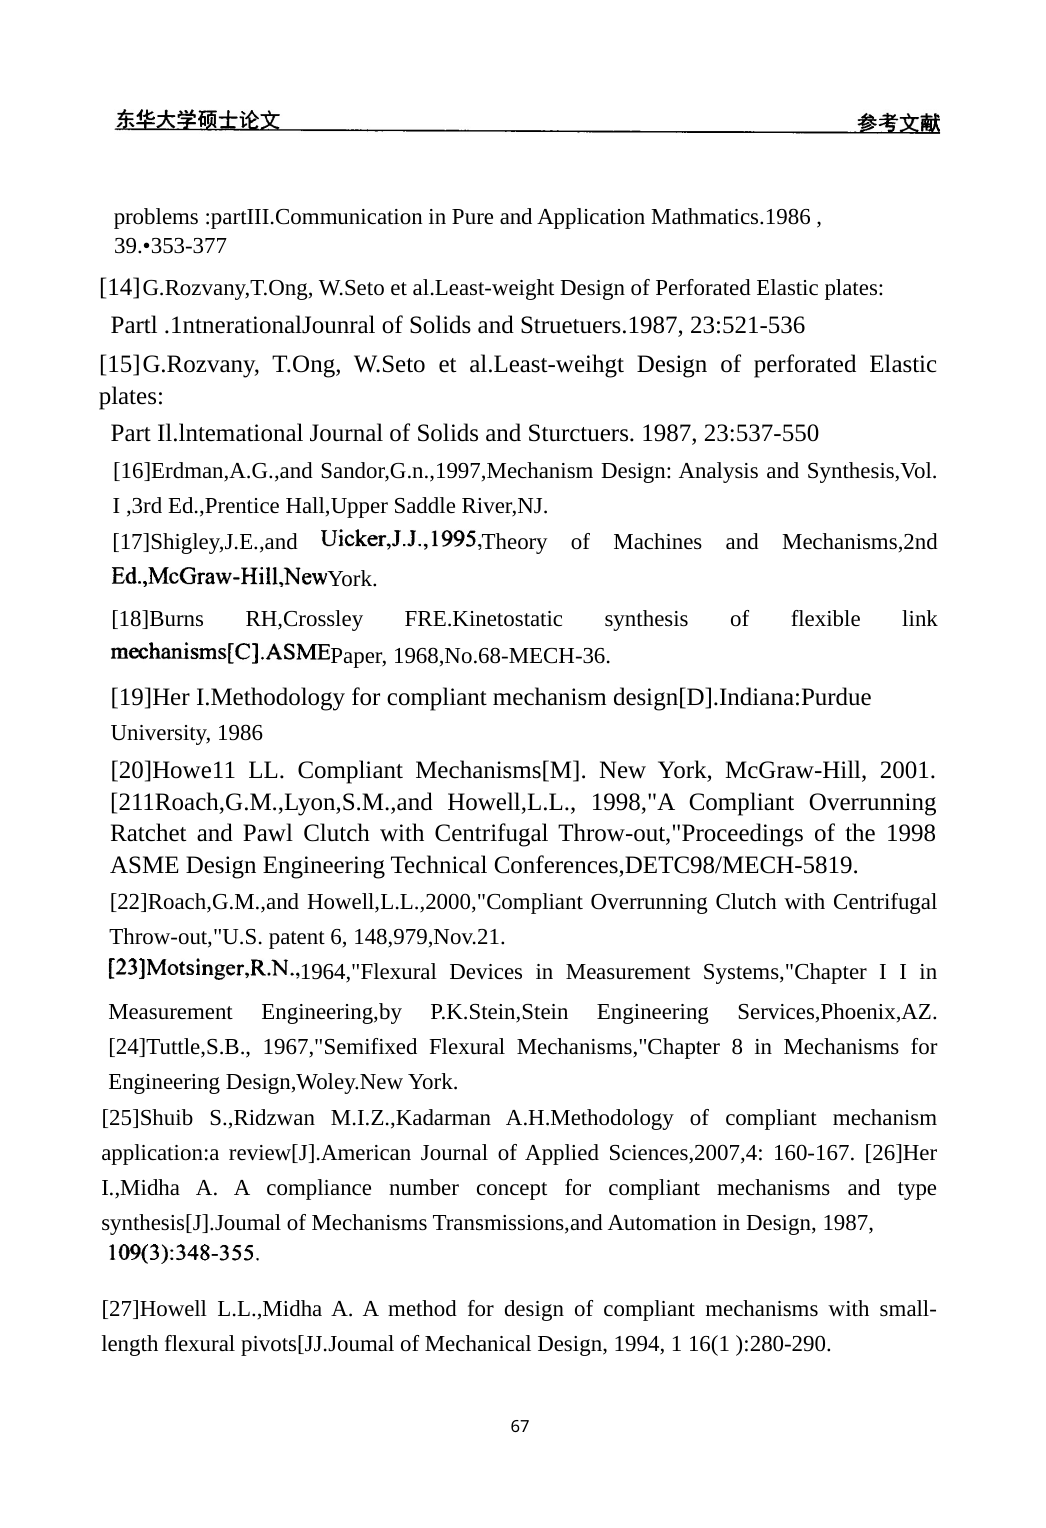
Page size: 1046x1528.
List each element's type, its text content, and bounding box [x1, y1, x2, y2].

text [17]Shigley,J.E.,and Theory of Machines and Mechanisms,2nd York. [112, 528, 938, 596]
text Part Il.lntemational Journal of Solids and Sturctuers. 1987, 23:537-550 [110, 418, 937, 447]
picture [108, 958, 300, 980]
text problems :partIII.Communication in Pure and Application Mathmatics.1986 , [113, 203, 938, 230]
picture [110, 642, 330, 664]
picture [111, 567, 328, 587]
picture [114, 109, 941, 134]
text [25]Shuib S.,Ridzwan M.I.Z.,Kadarman A.H.Methodology of compliant mechanism application:a review[J].American Journal of Applied Sciences,2007,4: 160-167. [26]Her I.,Midha A. A compliance number concept for compliant mechanisms and type synthesis[J].Joumal of Mechanisms Transmissions,and Automation in Design, 1987, [101, 1104, 938, 1235]
text 39.•353-377 [113, 232, 938, 259]
picture [109, 1244, 259, 1264]
text University, 1986 [110, 719, 938, 745]
text [18]Burns RH,Crossley FRE.Kinetostatic synthesis of flexible link Paper, 1968,No.68-MECH-36. [111, 605, 938, 673]
text [22]Roach,G.M.,and Howell,L.L.,2000,"Compliant Overrunning Clutch with Centrifugal Throw-out,"U.S. patent 6, 148,979,Nov.21. [109, 888, 938, 949]
text [20]Howe11 LL. Compliant Mechanisms[M]. New York, McGraw-Hill, 2001. [211Roach,G.M.,Lyon,S.M.,and Howell,L.L., 1998,"A Compliant Overrunning Ratchet and Pawl Clutch with Centrifugal Throw-out,"Proceedings of the 1998 ASME Design Engineering Technical Conferences,DETC98/MECH-5819. [110, 755, 937, 878]
text [16]Erdman,A.G.,and Sandor,G.n.,1997,Mechanism Design: Analysis and Synthesis,Vol. I ,3rd Ed.,Prentice Hall,Upper Saddle River,NJ. [112, 458, 938, 519]
picture [321, 529, 482, 550]
text [19]Her I.Methodology for compliant mechanism design[D].Indiana:Purdue [110, 682, 937, 711]
text Partl .1ntnerationalJounral of Solids and Struetuers.1987, 23:521-536 [110, 311, 937, 339]
text 1964,"Flexural Devices in Measurement Systems,"Chapter I I in Measurement Engineering,by P.K.Stein,Stein Engineering Services,Phoenix,AZ. [24]Tuttle,S.B., 1967,"Semifixed Flexural Mechanisms,"Chapter 8 in Mechanisms for Engineering Design,Woley.New York. [108, 958, 938, 1094]
text [27]Howell L.L.,Midha A. A method for design of compliant mechanisms with small-length flexural pivots[JJ.Joumal of Mechanical Design, 1994, 1 16(1 ):280-290. [101, 1295, 938, 1356]
list G.Rozvany,T.Ong, W.Seto et al.Least-weight Design of Perforated Elastic plates: [98, 272, 938, 301]
list G.Rozvany, T.Ong, W.Seto et al.Least-weihgt Design of perforated Elastic plates: [98, 349, 938, 410]
